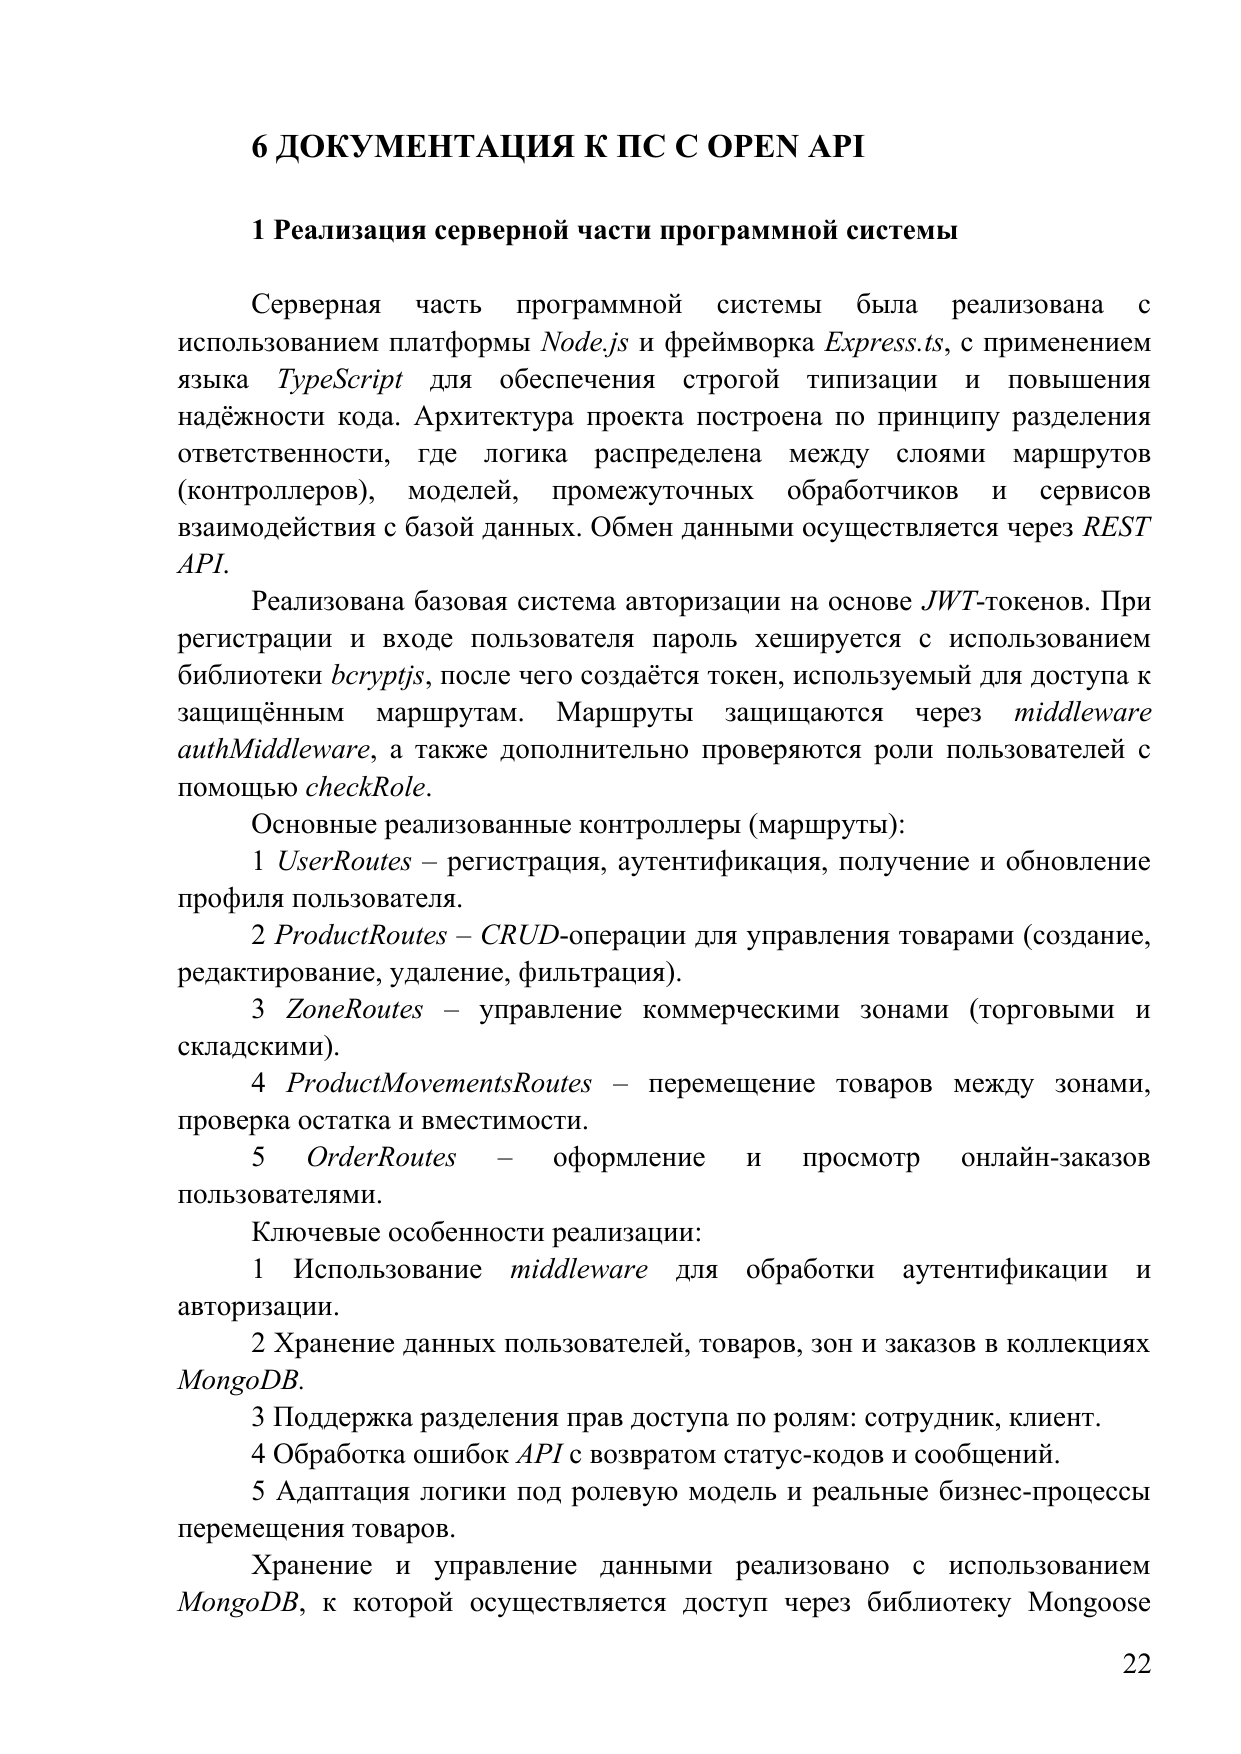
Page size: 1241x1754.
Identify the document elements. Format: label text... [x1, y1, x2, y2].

text 2 Хранение данных пользователей, товаров, зон и заказов в коллекциях MongoDB. [177, 1326, 1152, 1396]
text Серверная часть программной системы была реализована с использованием платформы Node.js и фреймворка Express.ts, с применением языка TypeScript для обеспечения строгой типизации и повышения надёжности кода. Архитектура проекта построена по принципу разделения ответственности, где логика распределена между слоями маршрутов (контроллеров), моделей, промежуточных обработчиков и сервисов взаимодействия с базой данных. Обмен данными осуществляется через REST API. [177, 288, 1152, 580]
text Реализована базовая система авторизации на основе JWT-токенов. При регистрации и входе пользователя пароль хешируется с использованием библиотеки bcryptjs, после чего создаётся токен, используемый для доступа к защищённым маршрутам. Маршруты защищаются через middleware authMiddleware, а также дополнительно проверяются роли пользователей с помощью checkRole. [177, 584, 1152, 802]
text 2 ProductRoutes – CRUD-операции для управления товарами (создание, редактирование, удаление, фильтрация). [177, 918, 1152, 988]
subtitle 6 ДОКУМЕНТАЦИЯ К ПС С OPEN API [251, 118, 1152, 169]
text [177, 1549, 1152, 1618]
text 5 Адаптация логики под ролевую модель и реальные бизнес-процессы перемещения товаров. [177, 1474, 1152, 1544]
text 3 Поддержка разделения прав доступа по ролям: сотрудник, клиент. [177, 1400, 1152, 1433]
text 1 UserRoutes – регистрация, аутентификация, получение и обновление профиля пользователя. [177, 844, 1152, 913]
text 1 Использование middleware для обработки аутентификации и авторизации. [177, 1252, 1152, 1321]
text 3 ZoneRoutes – управление коммерческими зонами (торговыми и складскими). [177, 992, 1152, 1062]
text 1 Реализация серверной части программной системы [177, 214, 1152, 246]
text Ключевые особенности реализации: [177, 1215, 1152, 1247]
text 5 OrderRoutes – оформление и просмотр онлайн-заказов пользователями. [177, 1141, 1152, 1210]
text 4 ProductMovementsRoutes – перемещение товаров между зонами, проверка остатка и вместимости. [177, 1067, 1152, 1136]
text 4 Обработка ошибок API с возвратом статус-кодов и сообщений. [177, 1437, 1152, 1470]
text Основные реализованные контроллеры (маршруты): [177, 807, 1152, 839]
